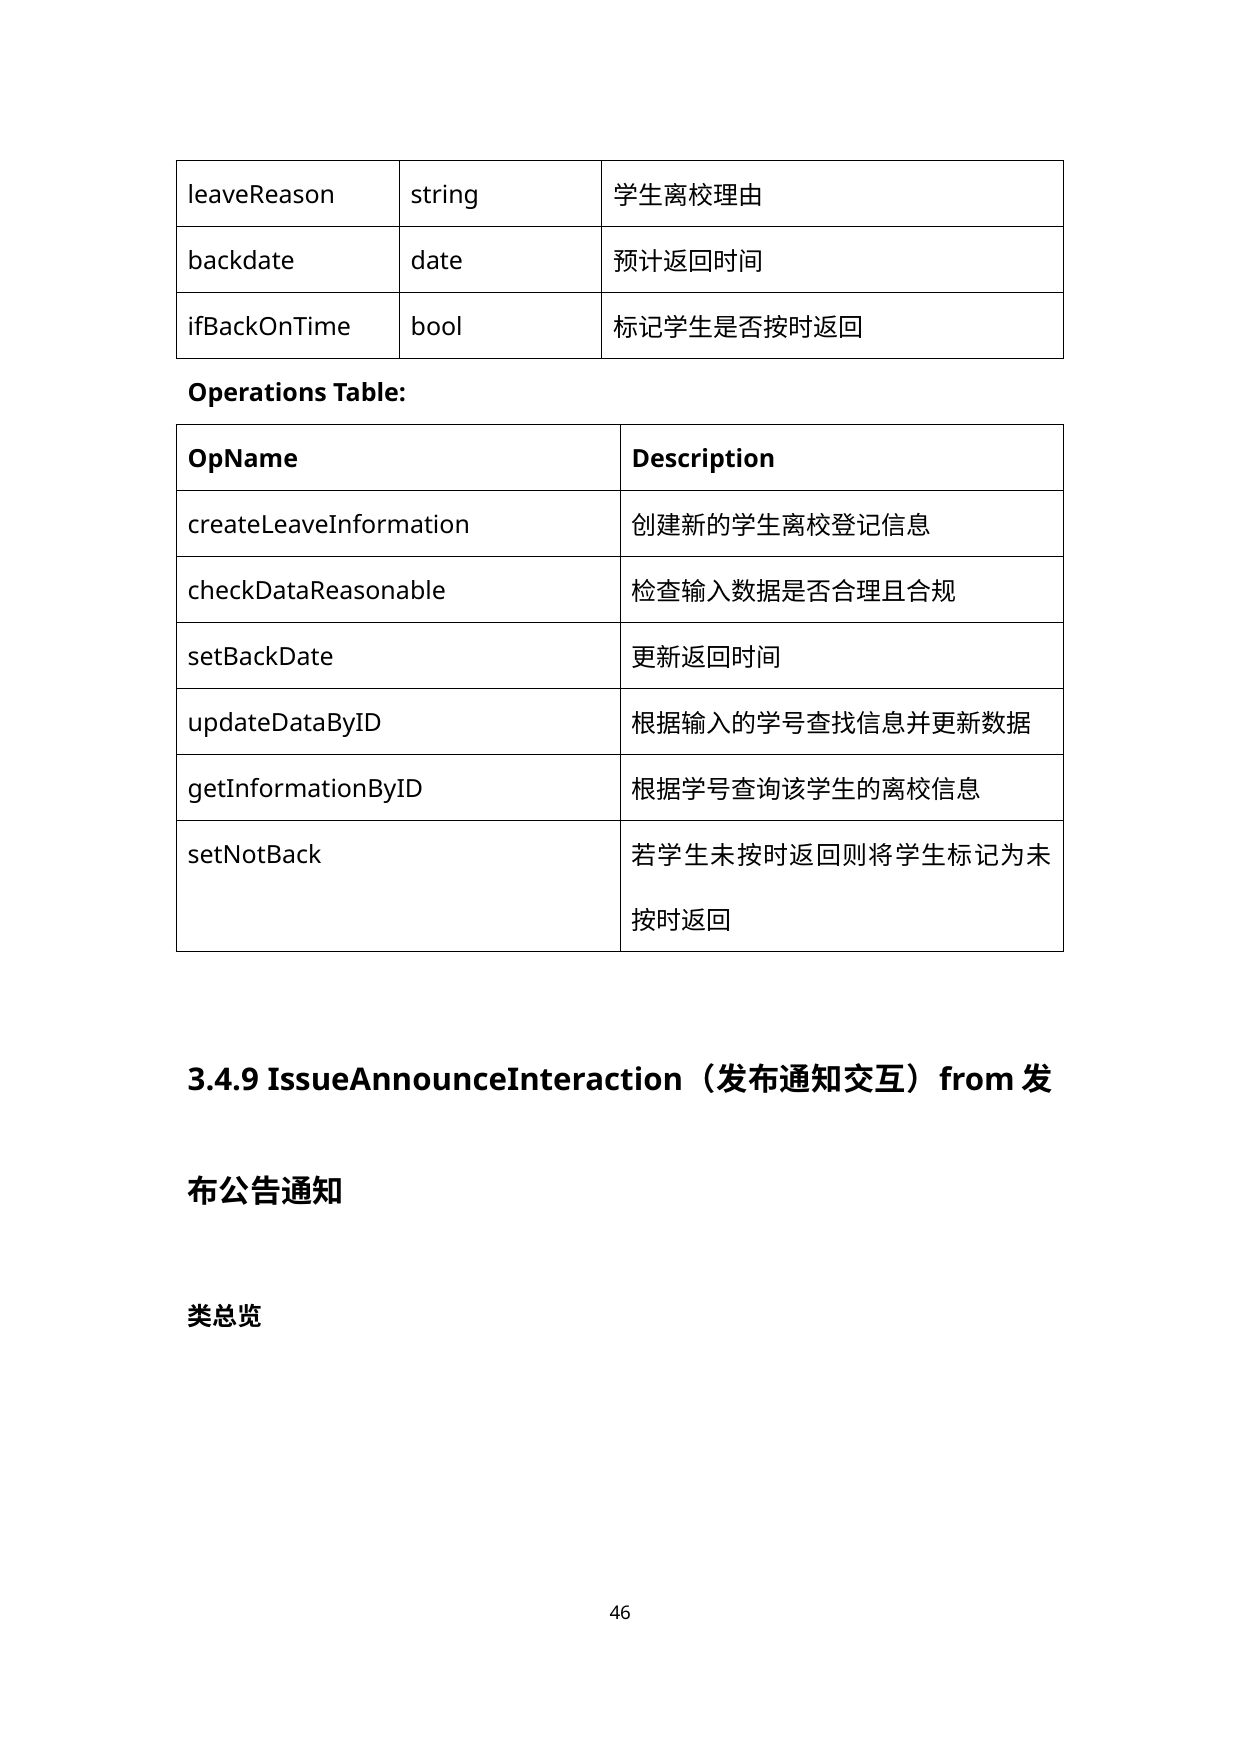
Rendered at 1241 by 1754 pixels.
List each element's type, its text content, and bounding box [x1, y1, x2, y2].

table_cell 创建新的学生离校登记信息 [621, 491, 1063, 556]
table_cell 若学生未按时返回则将学生标记为未按时返回 [621, 821, 1063, 951]
text Operations Table: [187, 359, 1053, 424]
table_cell backdate [177, 227, 399, 292]
subtitle 3.4.9 IssueAnnounceInteraction（发布通知交互）from发布公告通知 [187, 1044, 1053, 1222]
table_header OpName [177, 425, 620, 490]
table_cell 更新返回时间 [621, 623, 1063, 688]
table_cell setBackDate [177, 623, 620, 688]
text 类总览 [187, 1282, 1053, 1347]
table_cell setNotBack [177, 821, 620, 951]
table_cell 学生离校理由 [602, 161, 1063, 226]
table_cell string [400, 161, 601, 226]
table_header Description [621, 425, 1063, 490]
table_cell leaveReason [177, 161, 399, 226]
table_cell 检查输入数据是否合理且合规 [621, 557, 1063, 622]
table_cell 根据输入的学号查找信息并更新数据 [621, 689, 1063, 754]
table_cell 根据学号查询该学生的离校信息 [621, 755, 1063, 820]
table_cell getInformationByID [177, 755, 620, 820]
table_cell checkDataReasonable [177, 557, 620, 622]
table_cell createLeaveInformation [177, 491, 620, 556]
table_cell 标记学生是否按时返回 [602, 293, 1063, 358]
table_cell bool [400, 293, 601, 358]
table_cell date [400, 227, 601, 292]
table_cell updateDataByID [177, 689, 620, 754]
table_cell ifBackOnTime [177, 293, 399, 358]
table_cell 预计返回时间 [602, 227, 1063, 292]
